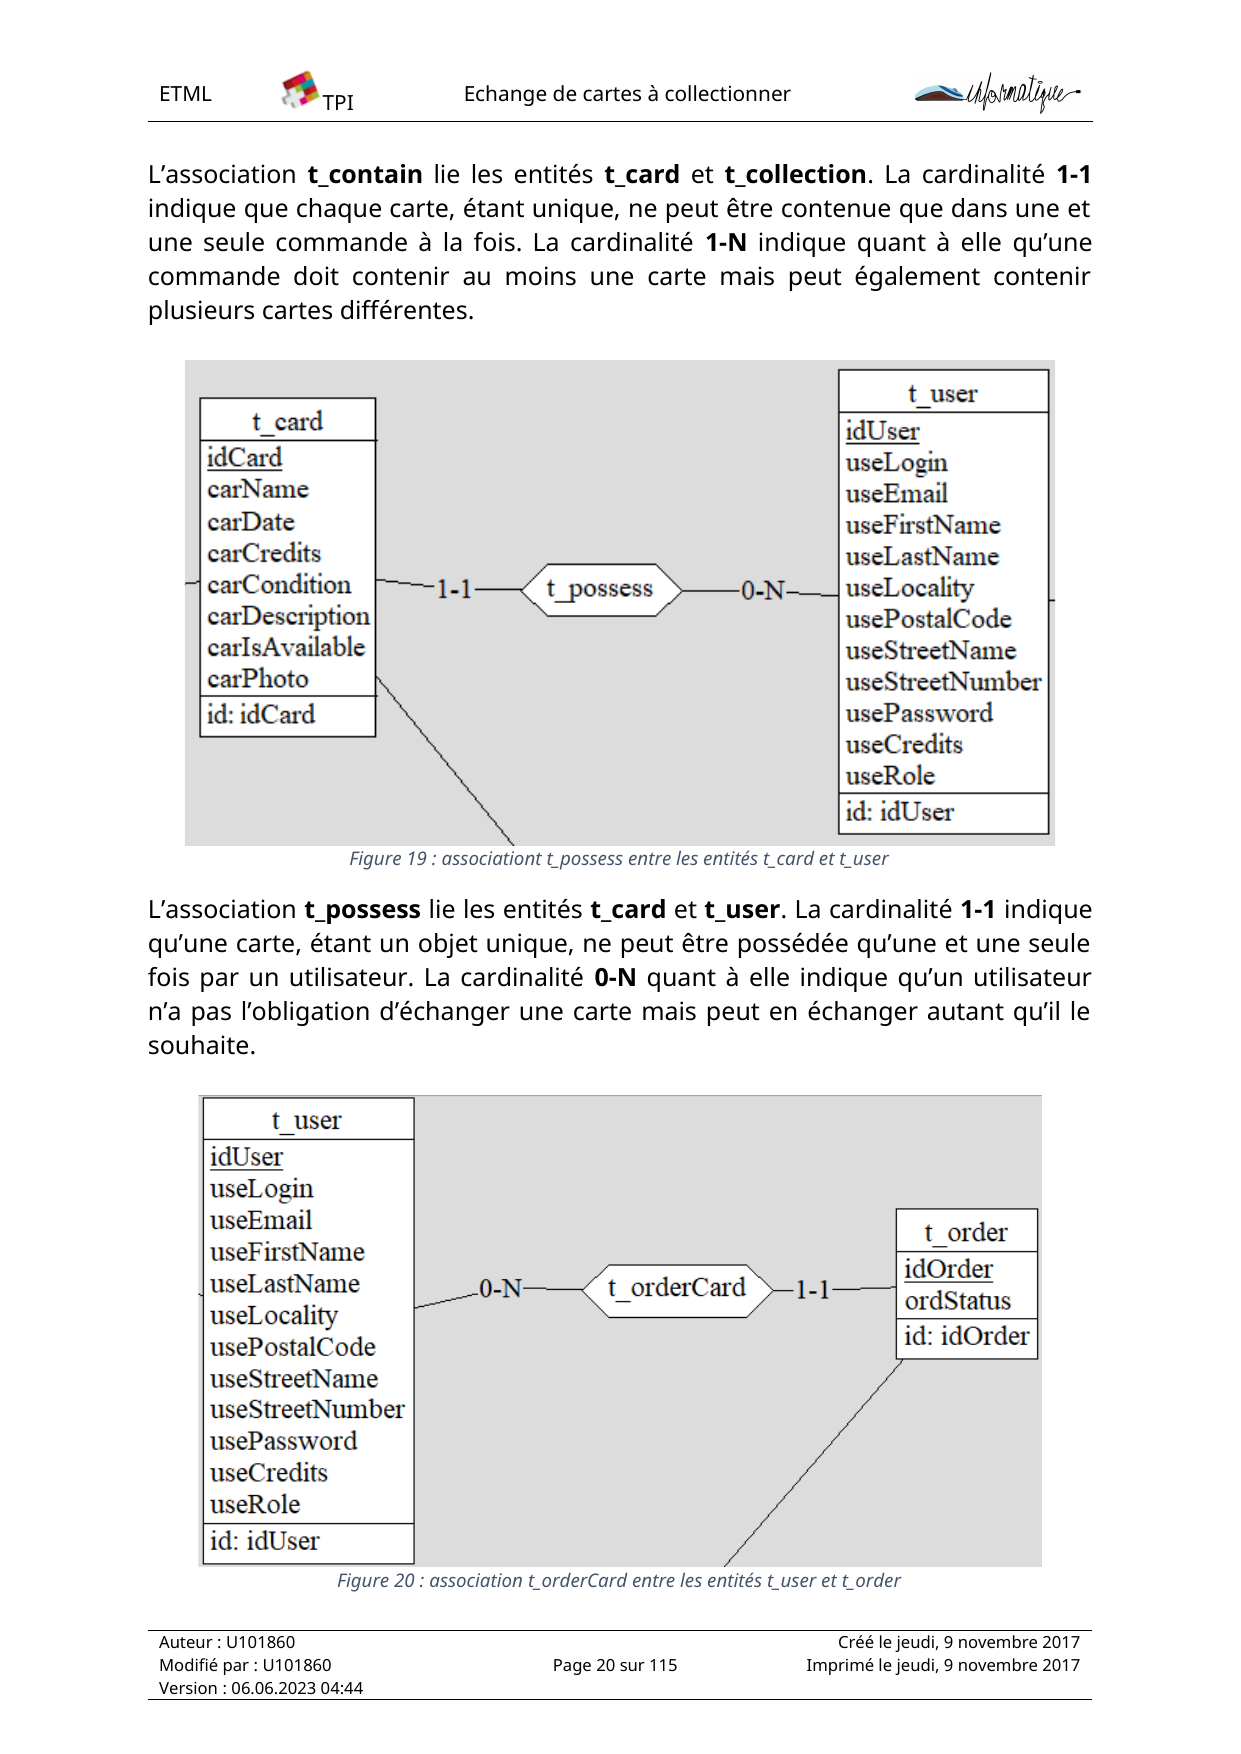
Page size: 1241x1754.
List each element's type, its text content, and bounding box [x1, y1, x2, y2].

picture [184, 360, 1056, 846]
text L’association t_possess lie les entités t_card et t_user. La cardinalité 1-1 indique qu’une carte, étant un objet unique, ne peut être possédée qu’une et une seule fois par un utilisateur. La cardinalité 0-N quant à elle indique qu’un utilisateur n’a pas l’obligation d’échanger une carte mais peut en échanger autant qu’il le souhaite. [148, 891, 1092, 1062]
text Figure 20 : association t_orderCard entre les entités t_user et t_order [148, 1567, 1092, 1593]
text L’association t_contain lie les entités t_card et t_collection. La cardinalité 1-1 indique que chaque carte, étant unique, ne peut être contenue que dans une et une seule commande à la fois. La cardinalité 1-N indique quant à elle qu’une commande doit contenir au moins une carte mais peut également contenir plusieurs cartes différentes. [148, 156, 1092, 327]
text Figure 19 : associationt t_possess entre les entités t_card et t_user [148, 845, 1092, 871]
picture [198, 1095, 1042, 1567]
picture [276, 69, 323, 111]
